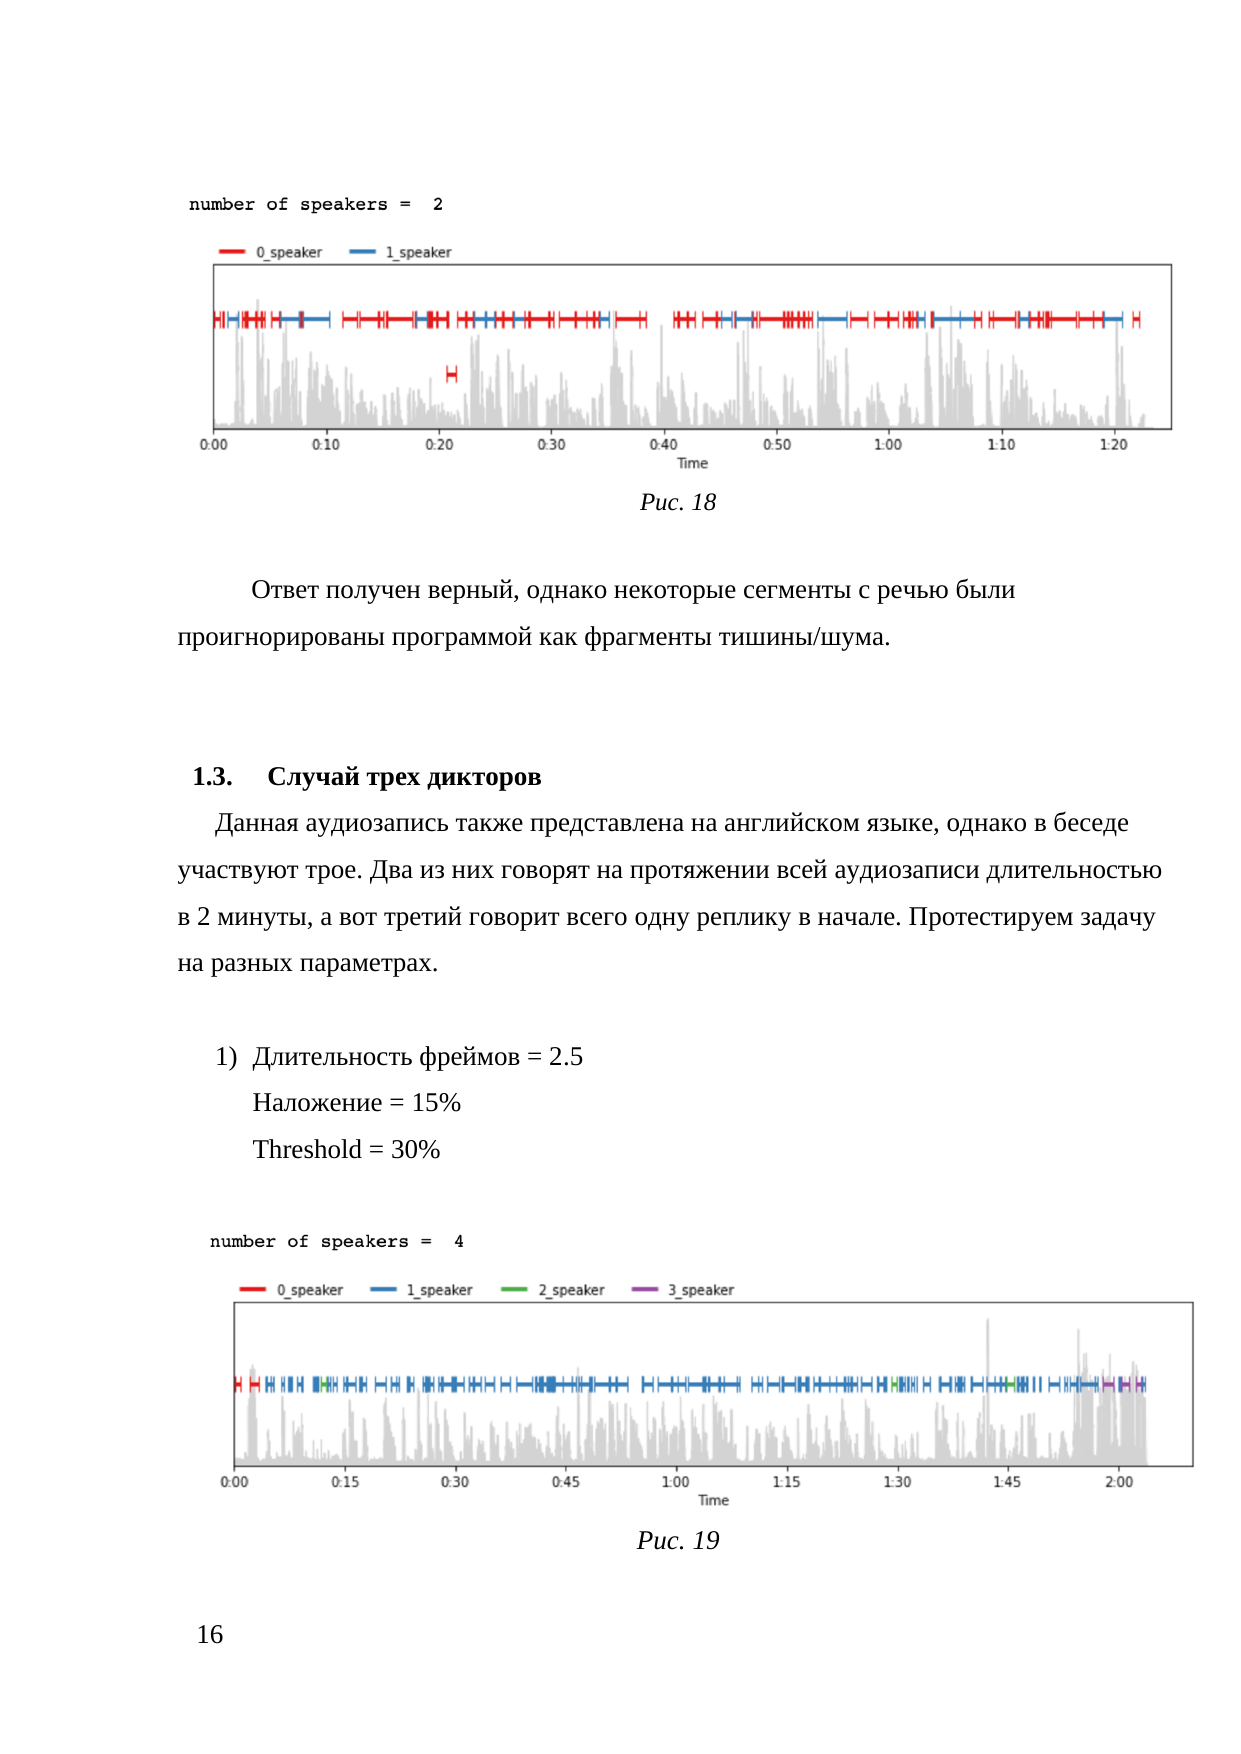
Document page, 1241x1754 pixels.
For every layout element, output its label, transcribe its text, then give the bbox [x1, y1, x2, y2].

list Наложение = 15% [252, 1086, 1181, 1117]
picture [177, 188, 1181, 472]
text Рис. 19 [177, 1524, 1181, 1555]
list Threshold = 30% [252, 1133, 1181, 1164]
picture [195, 1226, 1200, 1509]
text Данная аудиозапись также представлена на английском языке, однако в беседе участвуют трое. Два из них говорят на протяжении всей аудиозаписи длительностью в 2 минуты, а вот третий говорит всего одну реплику в начале. Протестируем задачу на разных параметрах. [177, 806, 1181, 977]
list Случай трех дикторов [192, 759, 1181, 791]
text Рис. 18 [177, 487, 1181, 515]
list Длительность фреймов = 2.5 [215, 1039, 1181, 1071]
text Ответ получен верный, однако некоторые сегменты с речью были проигнорированы программой как фрагменты тишины/шума. [177, 573, 1181, 651]
